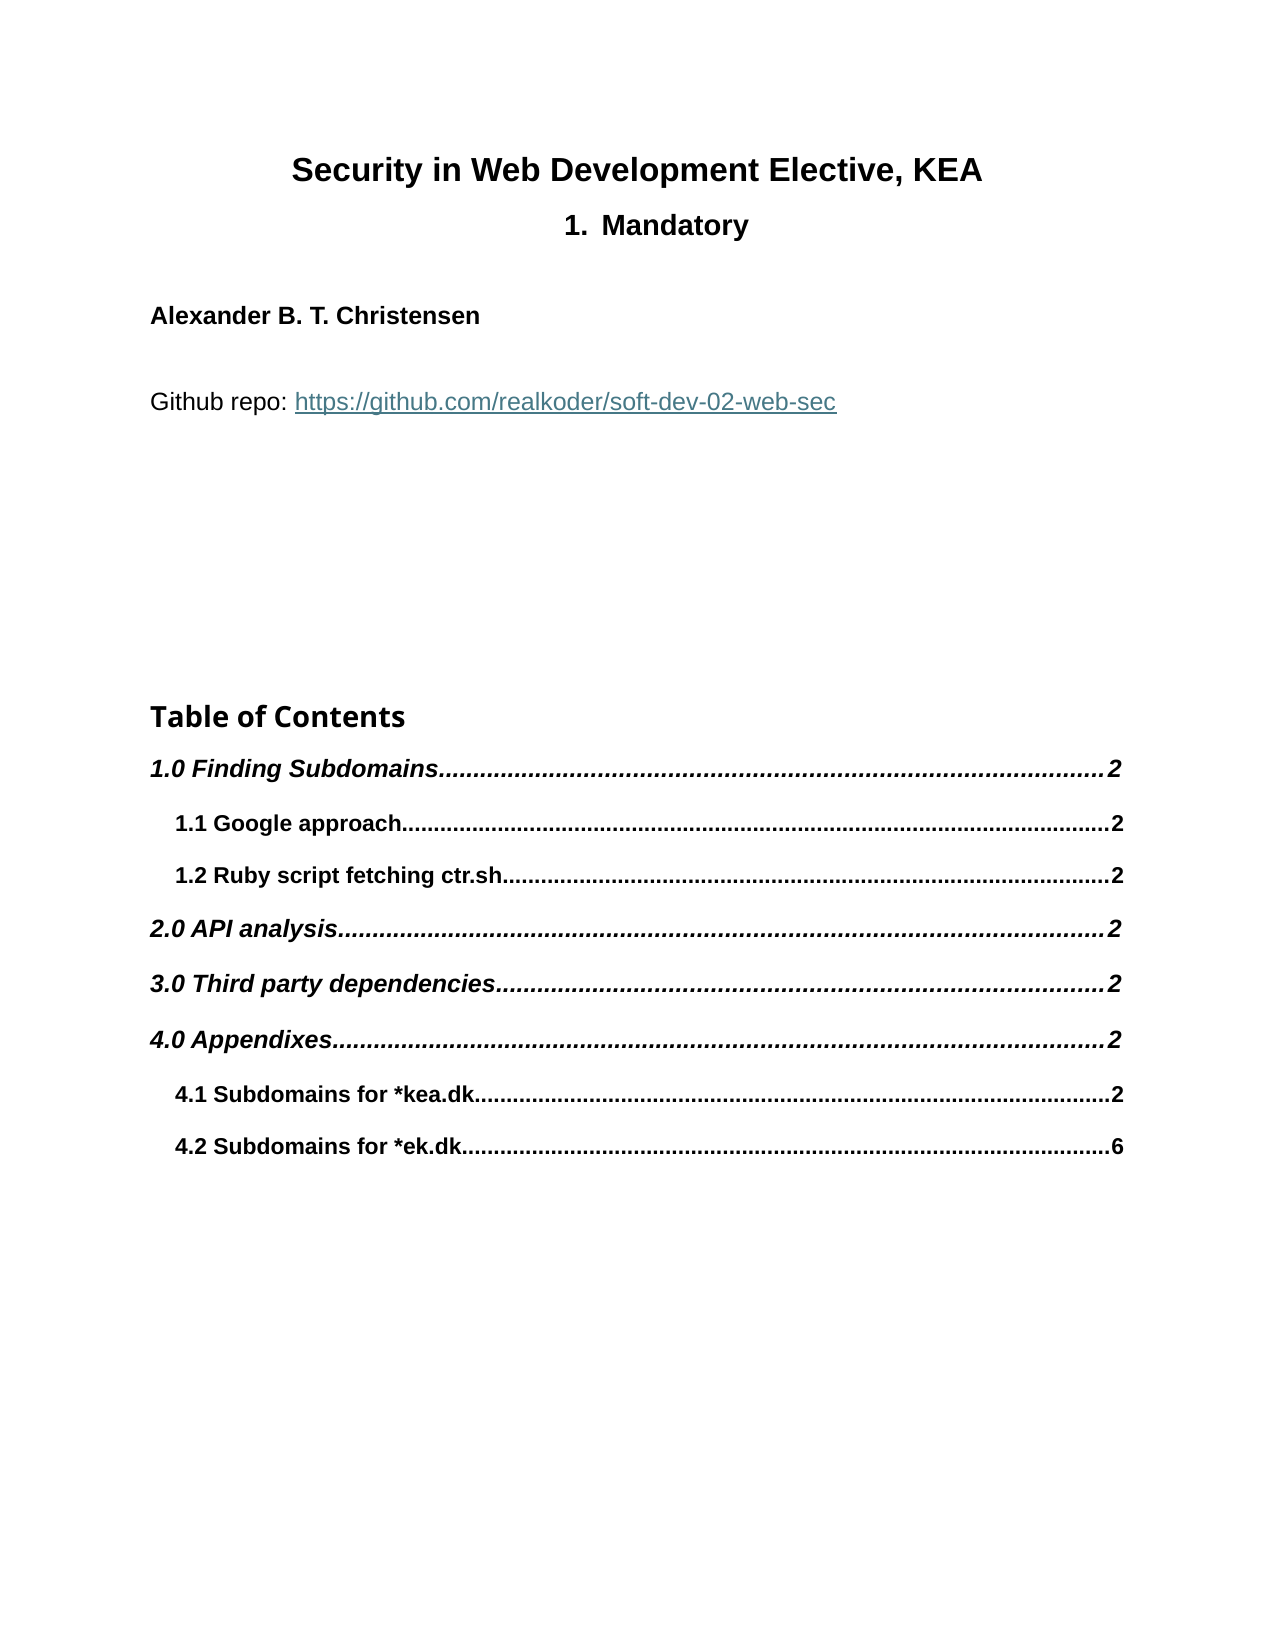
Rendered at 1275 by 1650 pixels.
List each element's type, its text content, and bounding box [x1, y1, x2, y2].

list Mandatory [187, 208, 1125, 241]
text Security in Web Development Elective, KEA [150, 150, 1125, 188]
text Github repo: https://github.com/realkoder/soft-dev-02-web-sec [150, 387, 1125, 416]
text Alexander B. T. Christensen [150, 301, 1125, 330]
